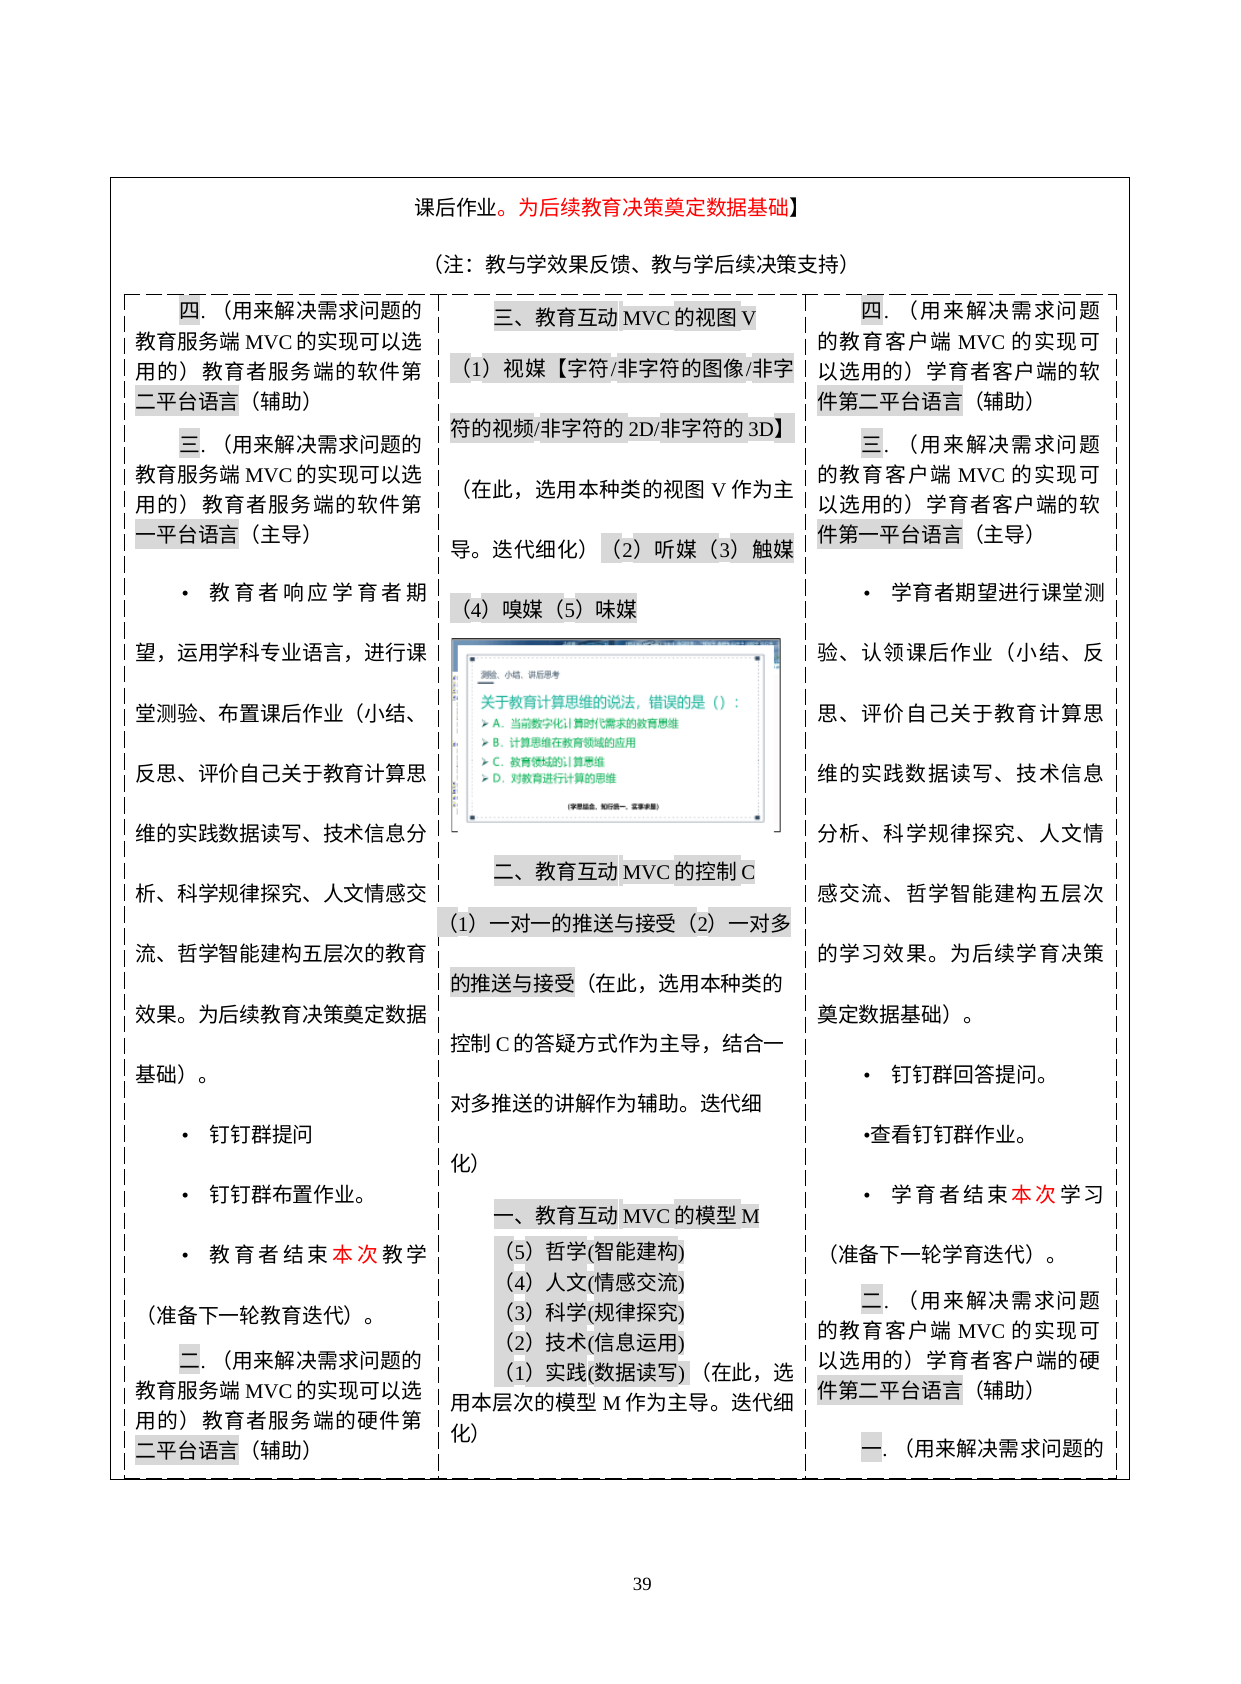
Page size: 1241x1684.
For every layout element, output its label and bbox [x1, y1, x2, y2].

table_cell [111, 178, 1129, 1478]
